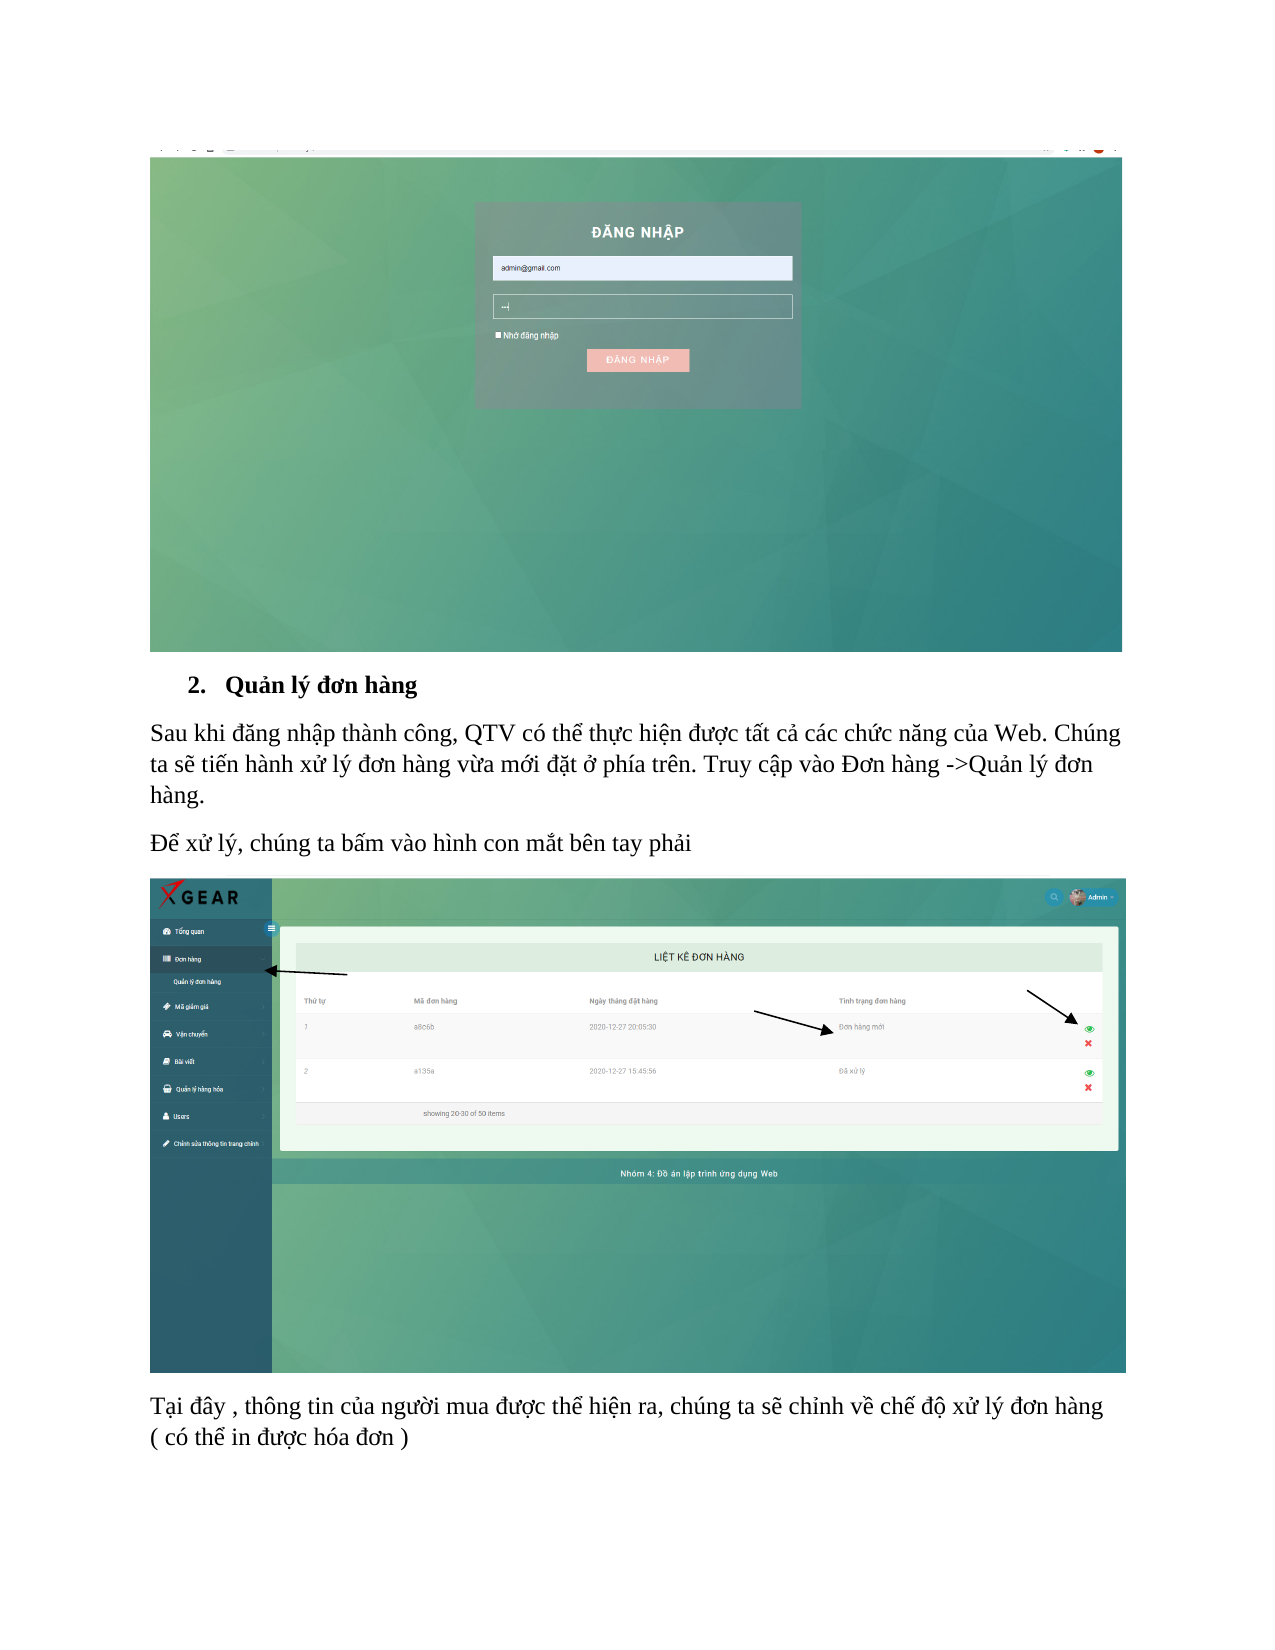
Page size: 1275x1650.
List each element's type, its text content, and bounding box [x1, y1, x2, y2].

text Để xử lý, chúng ta bấm vào hình con mắt bên tay phải [150, 828, 1125, 857]
picture [150, 150, 1123, 652]
text Tại đây , thông tin của người mua được thể hiện ra, chúng ta sẽ chỉnh về chế độ xử lý đơn hàng ( có thể in được hóa đơn ) [150, 1391, 1125, 1451]
picture [150, 875, 1126, 1373]
list Quản lý đơn hàng [187, 671, 1125, 699]
text Sau khi đăng nhập thành công, QTV có thể thực hiện được tất cả các chức năng của Web. Chúng ta sẽ tiến hành xử lý đơn hàng vừa mới đặt ở phía trên. Truy cập vào Đơn hàng ->Quản lý đơn hàng. [150, 718, 1125, 809]
